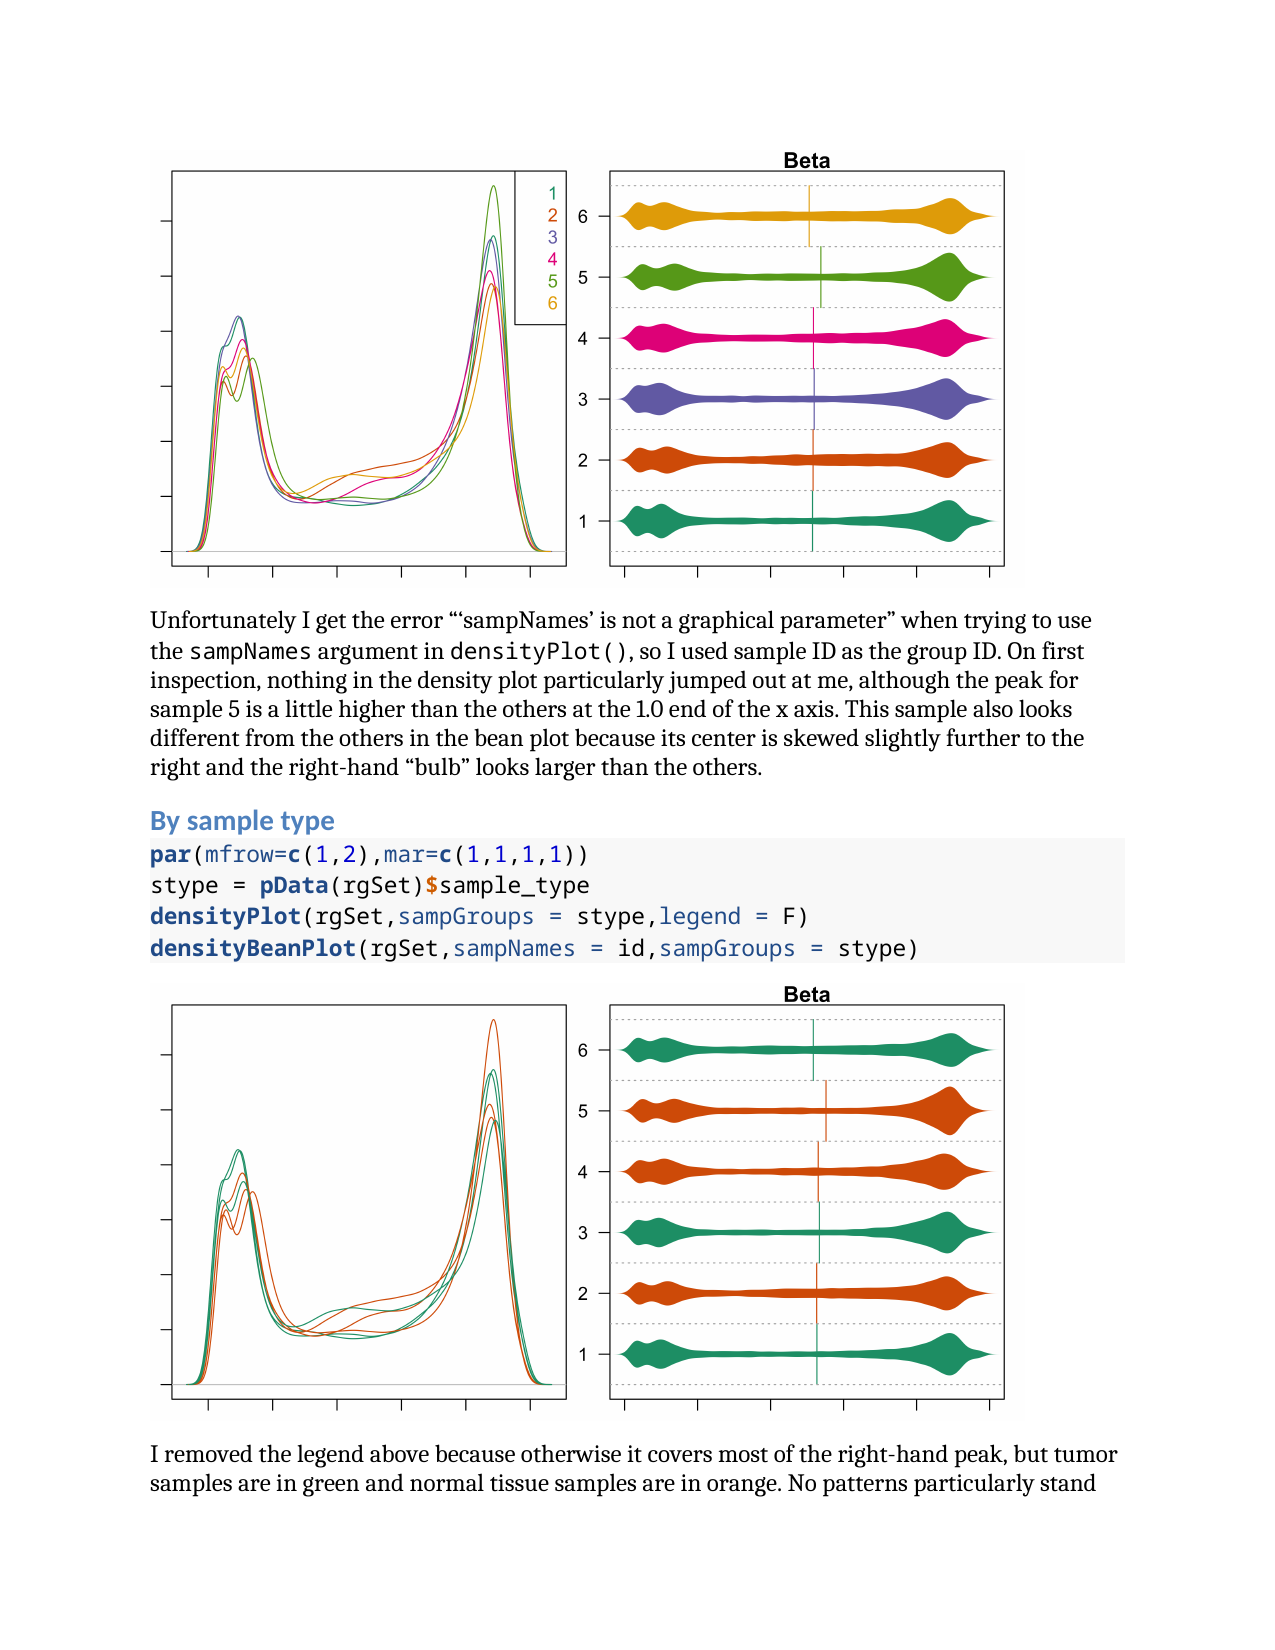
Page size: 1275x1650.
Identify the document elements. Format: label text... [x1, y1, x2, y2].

picture [150, 150, 1025, 588]
text par(mfrow=c(1,2),mar=c(1,1,1,1)) stype = pData(rgSet)$sample_type densityPlot(rgSet,sampGroups = stype,legend = F) densityBeanPlot(rgSet,sampNames = id,sampGroups = stype) [590, 838, 1125, 963]
picture [150, 983, 1025, 1421]
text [150, 1440, 1125, 1497]
subtitle By sample type [150, 802, 1125, 838]
text Unfortunately I get the error “‘sampNames’ is not a graphical parameter” when trying to use the sampNames argument in densityPlot(), so I used sample ID as the group ID. On first inspection, nothing in the density plot particularly jumped out at me, although the peak for sample 5 is a little higher than the others at the 1.0 end of the x axis. This sample also looks different from the others in the bean plot because its center is skewed slightly further to the right and the right-hand “bulb” looks larger than the others. [150, 606, 1125, 781]
